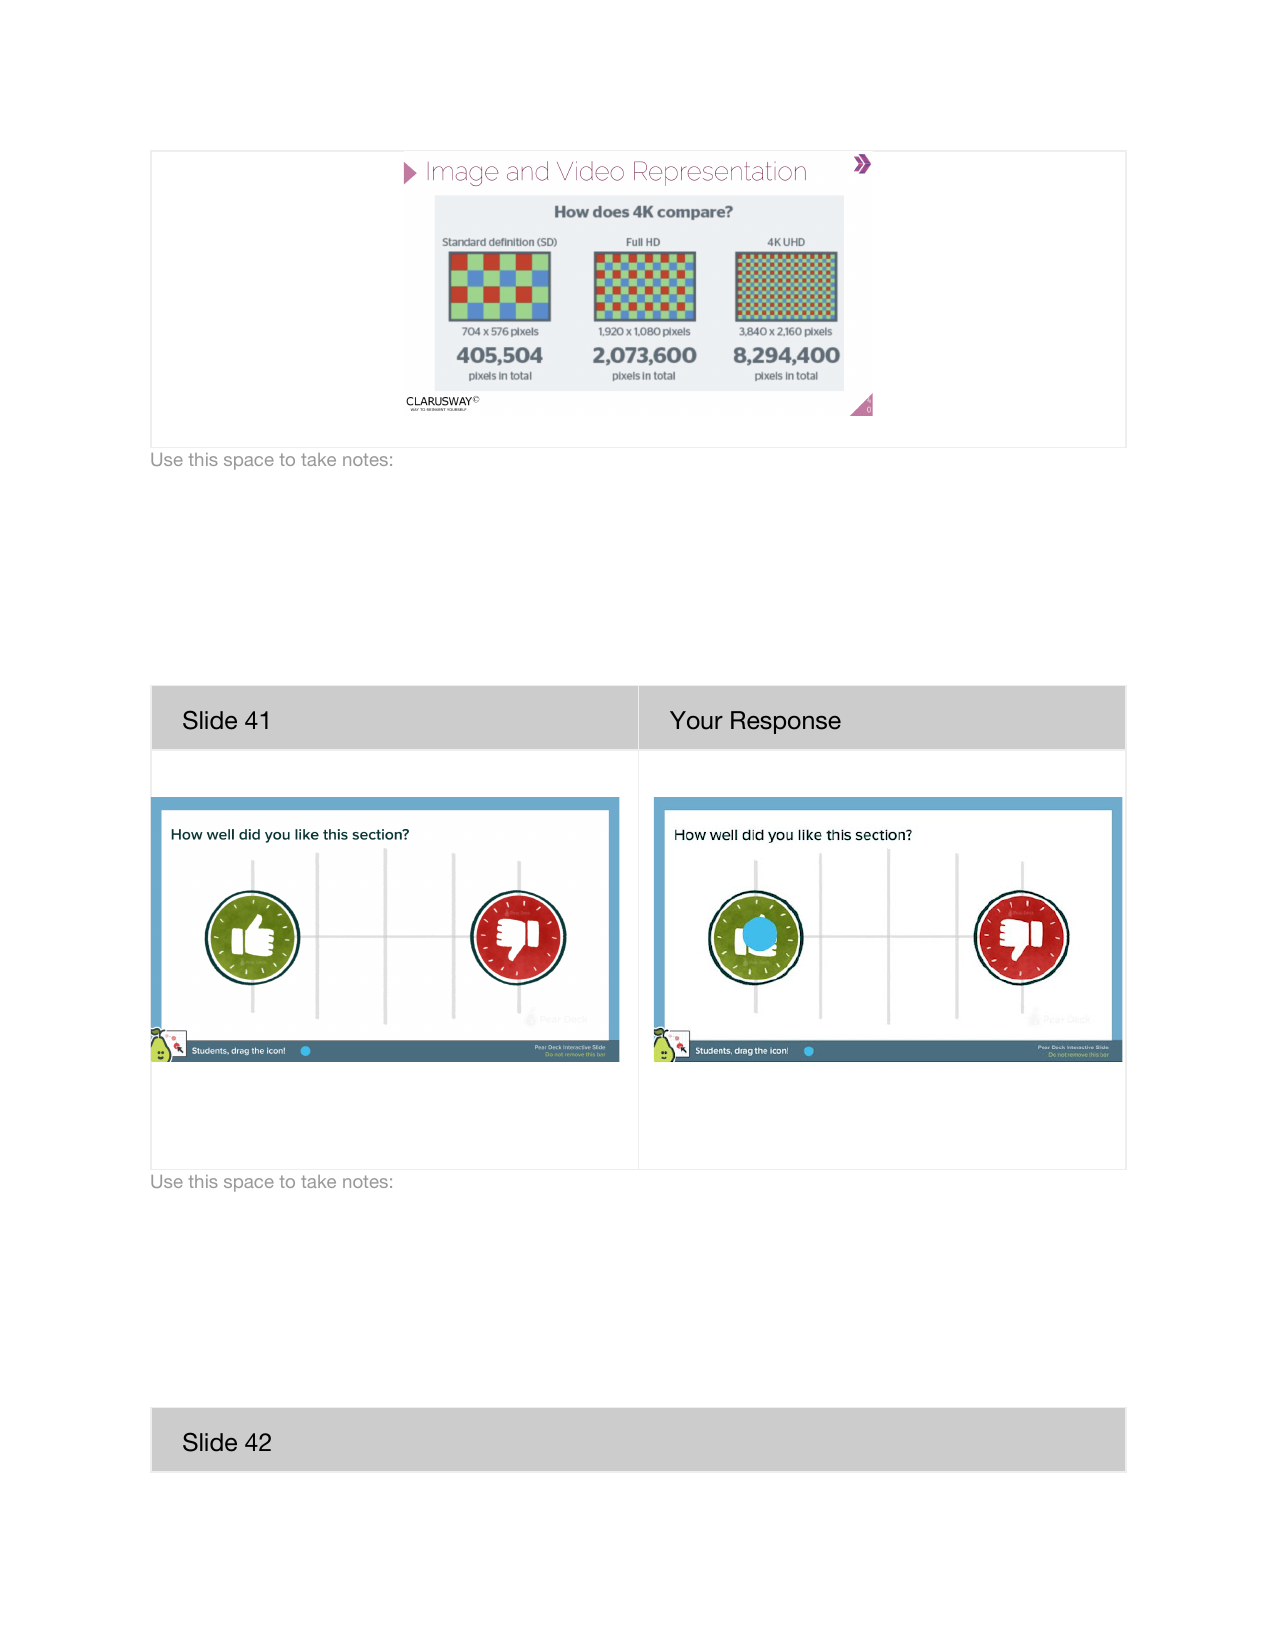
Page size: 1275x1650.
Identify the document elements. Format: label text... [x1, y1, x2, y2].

table_cell [639, 751, 1125, 1169]
table_header Slide 41 [152, 686, 638, 749]
picture [150, 797, 620, 1062]
table_header Slide 42 [152, 1408, 1125, 1471]
picture [403, 151, 873, 416]
table_cell [152, 751, 638, 1169]
table_header Your Response [639, 686, 1125, 749]
picture [653, 797, 1123, 1150]
text Use this space to take notes: [150, 448, 1125, 472]
text Use this space to take notes: [150, 1170, 1125, 1194]
table_cell [152, 152, 1125, 447]
